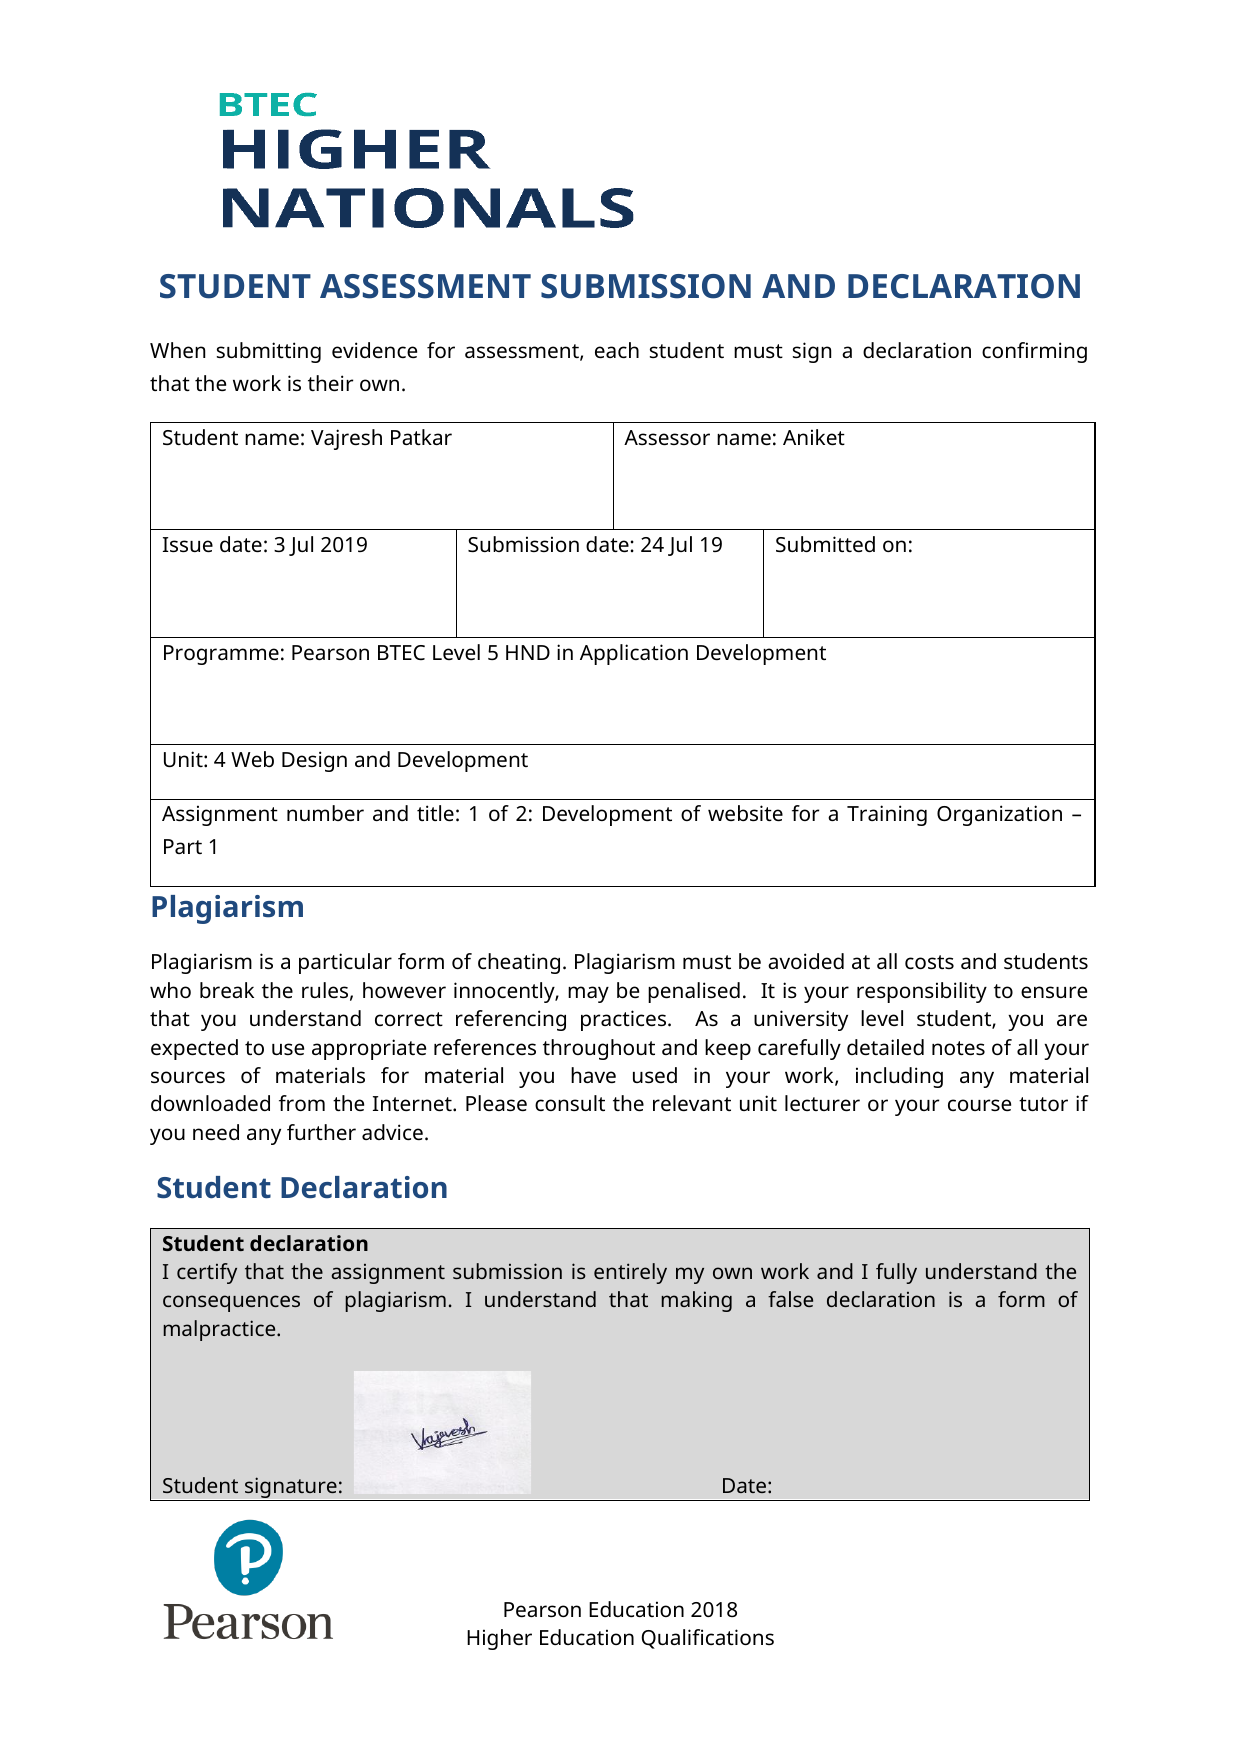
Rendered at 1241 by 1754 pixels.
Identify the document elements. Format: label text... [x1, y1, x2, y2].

table_cell Submitted on: [764, 530, 1094, 637]
table_cell Programme: Pearson BTEC Level 5 HND in Application Development [151, 638, 1094, 744]
table_cell Issue date: 3 Jul 2019 [151, 530, 456, 637]
text Plagiarism is a particular form of cheating. Plagiarism must be avoided at all costs and students who break the rules, however innocently, may be penalised. It is your responsibility to ensure that you understand correct referencing practices. As a university level student, you are expected to use appropriate references throughout and keep carefully detailed notes of all your sources of materials for material you have used in your work, including any material downloaded from the Internet. Please consult the relevant unit lecturer or your course tutor if you need any further advice. [150, 947, 1090, 1146]
picture [353, 1371, 532, 1494]
picture [129, 1485, 368, 1673]
table_header Student name: Vajresh Patkar [151, 423, 613, 529]
text Student Declaration [150, 1167, 1090, 1207]
table_cell Assignment number and title: 1 of 2: Development of website for a Training Organization – Part 1 [151, 800, 1094, 886]
text Student Assessment Submission and Declaration [150, 263, 1090, 308]
table_header Assessor name: Aniket [614, 423, 1094, 529]
table_cell Submission date: 24 Jul 19 [457, 530, 763, 637]
picture [150, 73, 750, 263]
text When submitting evidence for assessment, each student must sign a declaration confirming that the work is their own. [150, 336, 1090, 397]
table_header Student declaration I certify that the assignment submission is entirely my own work and I fully understand the consequences of plagiarism. I understand that making a false declaration is a form of malpractice. Student signature: Date: [151, 1229, 1089, 1499]
table_cell Unit: 4 Web Design and Development [151, 745, 1094, 798]
text Plagiarism [150, 887, 1090, 926]
